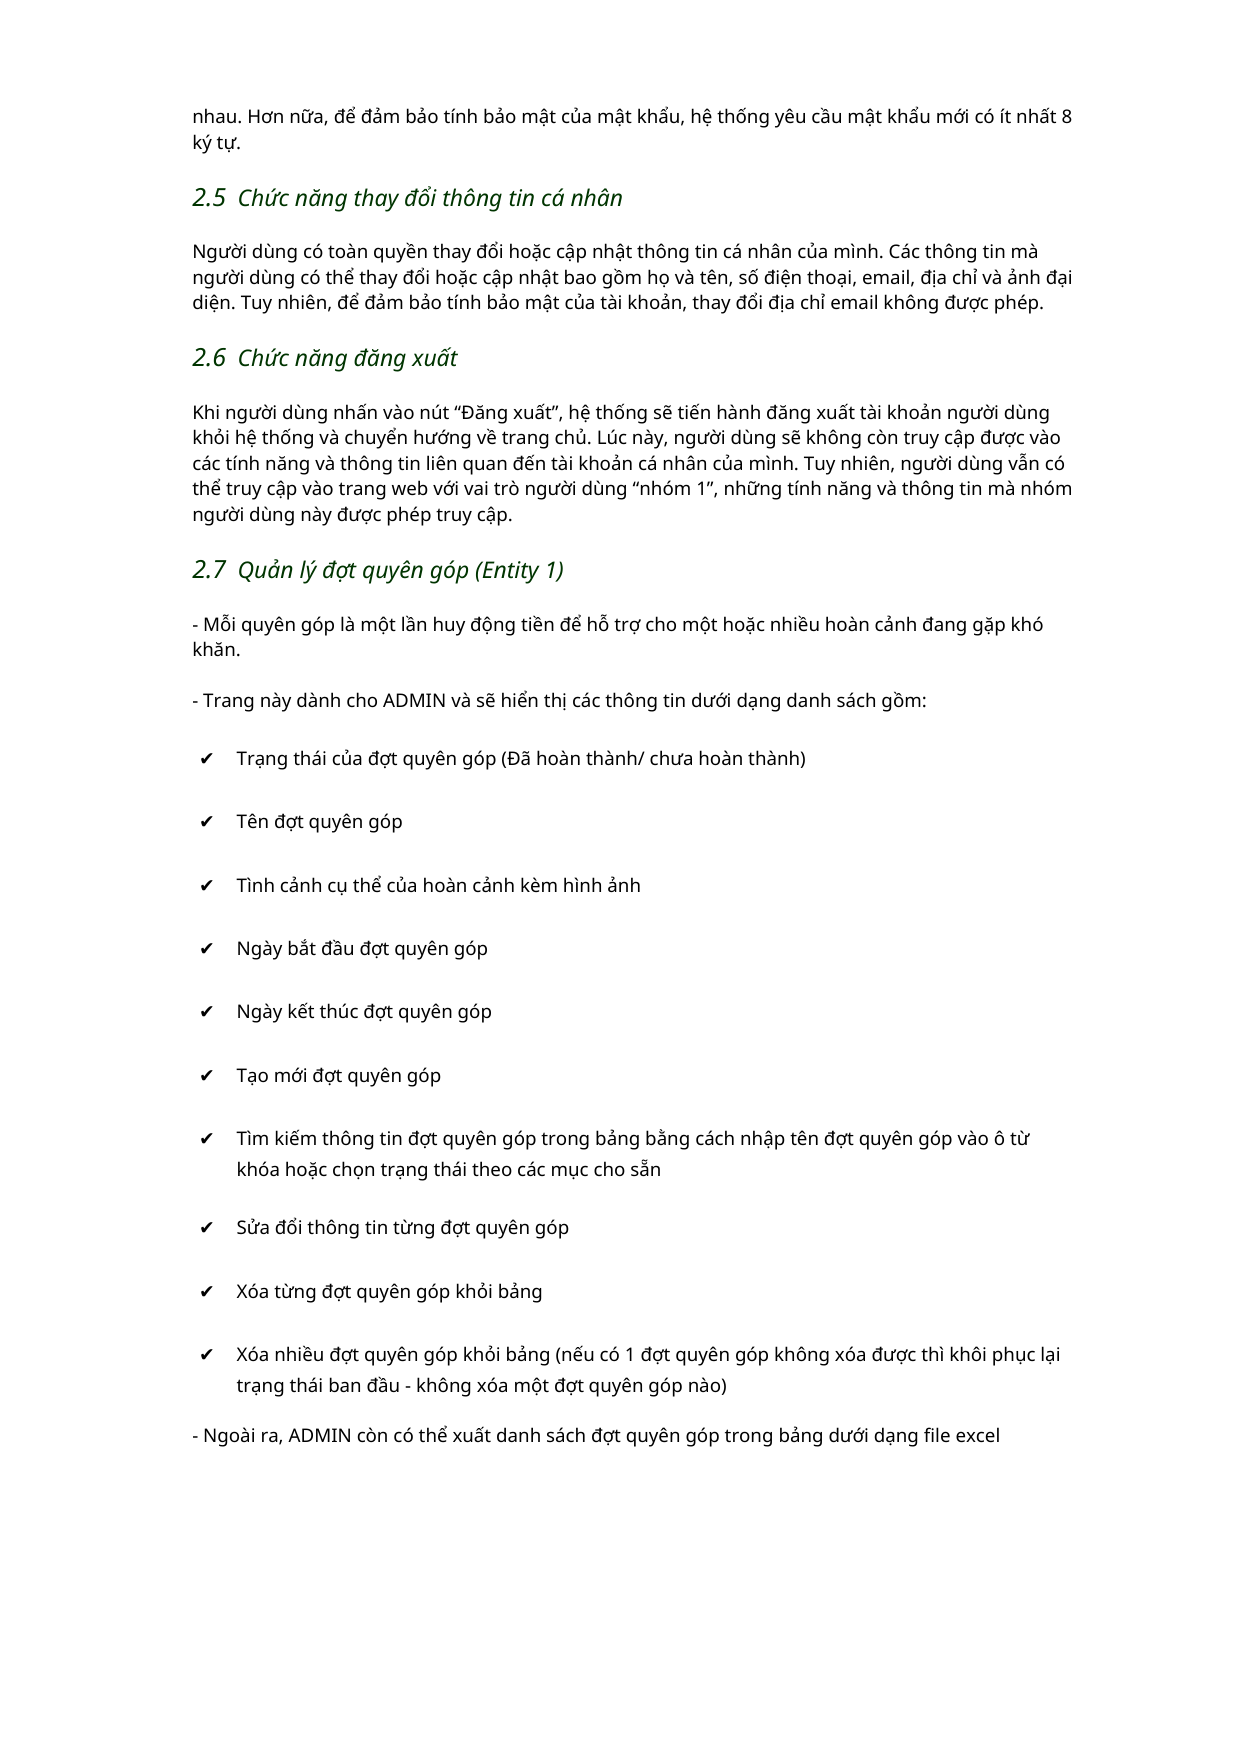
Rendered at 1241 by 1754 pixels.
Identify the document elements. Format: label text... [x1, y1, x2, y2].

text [192, 103, 1078, 154]
list Xóa từng đợt quyên góp khỏi bảng [199, 1270, 1078, 1309]
list Ngày kết thúc đợt quyên góp [199, 991, 1078, 1029]
text - Ngoài ra, ADMIN còn có thể xuất danh sách đợt quyên góp trong bảng dưới dạng file excel [192, 1423, 1078, 1448]
list Tạo mới đợt quyên góp [199, 1054, 1078, 1093]
subtitle Quản lý đợt quyên góp (Entity 1) [192, 552, 1078, 586]
subtitle Chức năng thay đổi thông tin cá nhân [192, 179, 1078, 213]
subtitle Chức năng đăng xuất [192, 340, 1078, 374]
text Người dùng có toàn quyền thay đổi hoặc cập nhật thông tin cá nhân của mình. Các thông tin mà người dùng có thể thay đổi hoặc cập nhật bao gồm họ và tên, số điện thoại, email, địa chỉ và ảnh đại diện. Tuy nhiên, để đảm bảo tính bảo mật của tài khoản, thay đổi địa chỉ email không được phép. [192, 238, 1078, 315]
list Tên đợt quyên góp [199, 801, 1078, 839]
list Xóa nhiều đợt quyên góp khỏi bảng (nếu có 1 đợt quyên góp không xóa được thì khôi phục lại trạng thái ban đầu - không xóa một đợt quyên góp nào) [199, 1334, 1078, 1398]
list Tình cảnh cụ thể của hoàn cảnh kèm hình ảnh [199, 864, 1078, 903]
list Tìm kiếm thông tin đợt quyên góp trong bảng bằng cách nhập tên đợt quyên góp vào ô từ khóa hoặc chọn trạng thái theo các mục cho sẵn [199, 1118, 1078, 1182]
text Khi người dùng nhấn vào nút “Đăng xuất”, hệ thống sẽ tiến hành đăng xuất tài khoản người dùng khỏi hệ thống và chuyển hướng về trang chủ. Lúc này, người dùng sẽ không còn truy cập được vào các tính năng và thông tin liên quan đến tài khoản cá nhân của mình. Tuy nhiên, người dùng vẫn có thể truy cập vào trang web với vai trò người dùng “nhóm 1”, những tính năng và thông tin mà nhóm người dùng này được phép truy cập. [192, 399, 1078, 527]
list Trạng thái của đợt quyên góp (Đã hoàn thành/ chưa hoàn thành) [199, 737, 1078, 776]
list Ngày bắt đầu đợt quyên góp [199, 928, 1078, 966]
text - Trang này dành cho ADMIN và sẽ hiển thị các thông tin dưới dạng danh sách gồm: [192, 687, 1078, 712]
list Sửa đổi thông tin từng đợt quyên góp [199, 1207, 1078, 1245]
text - Mỗi quyên góp là một lần huy động tiền để hỗ trợ cho một hoặc nhiều hoàn cảnh đang gặp khó khăn. [192, 611, 1078, 662]
